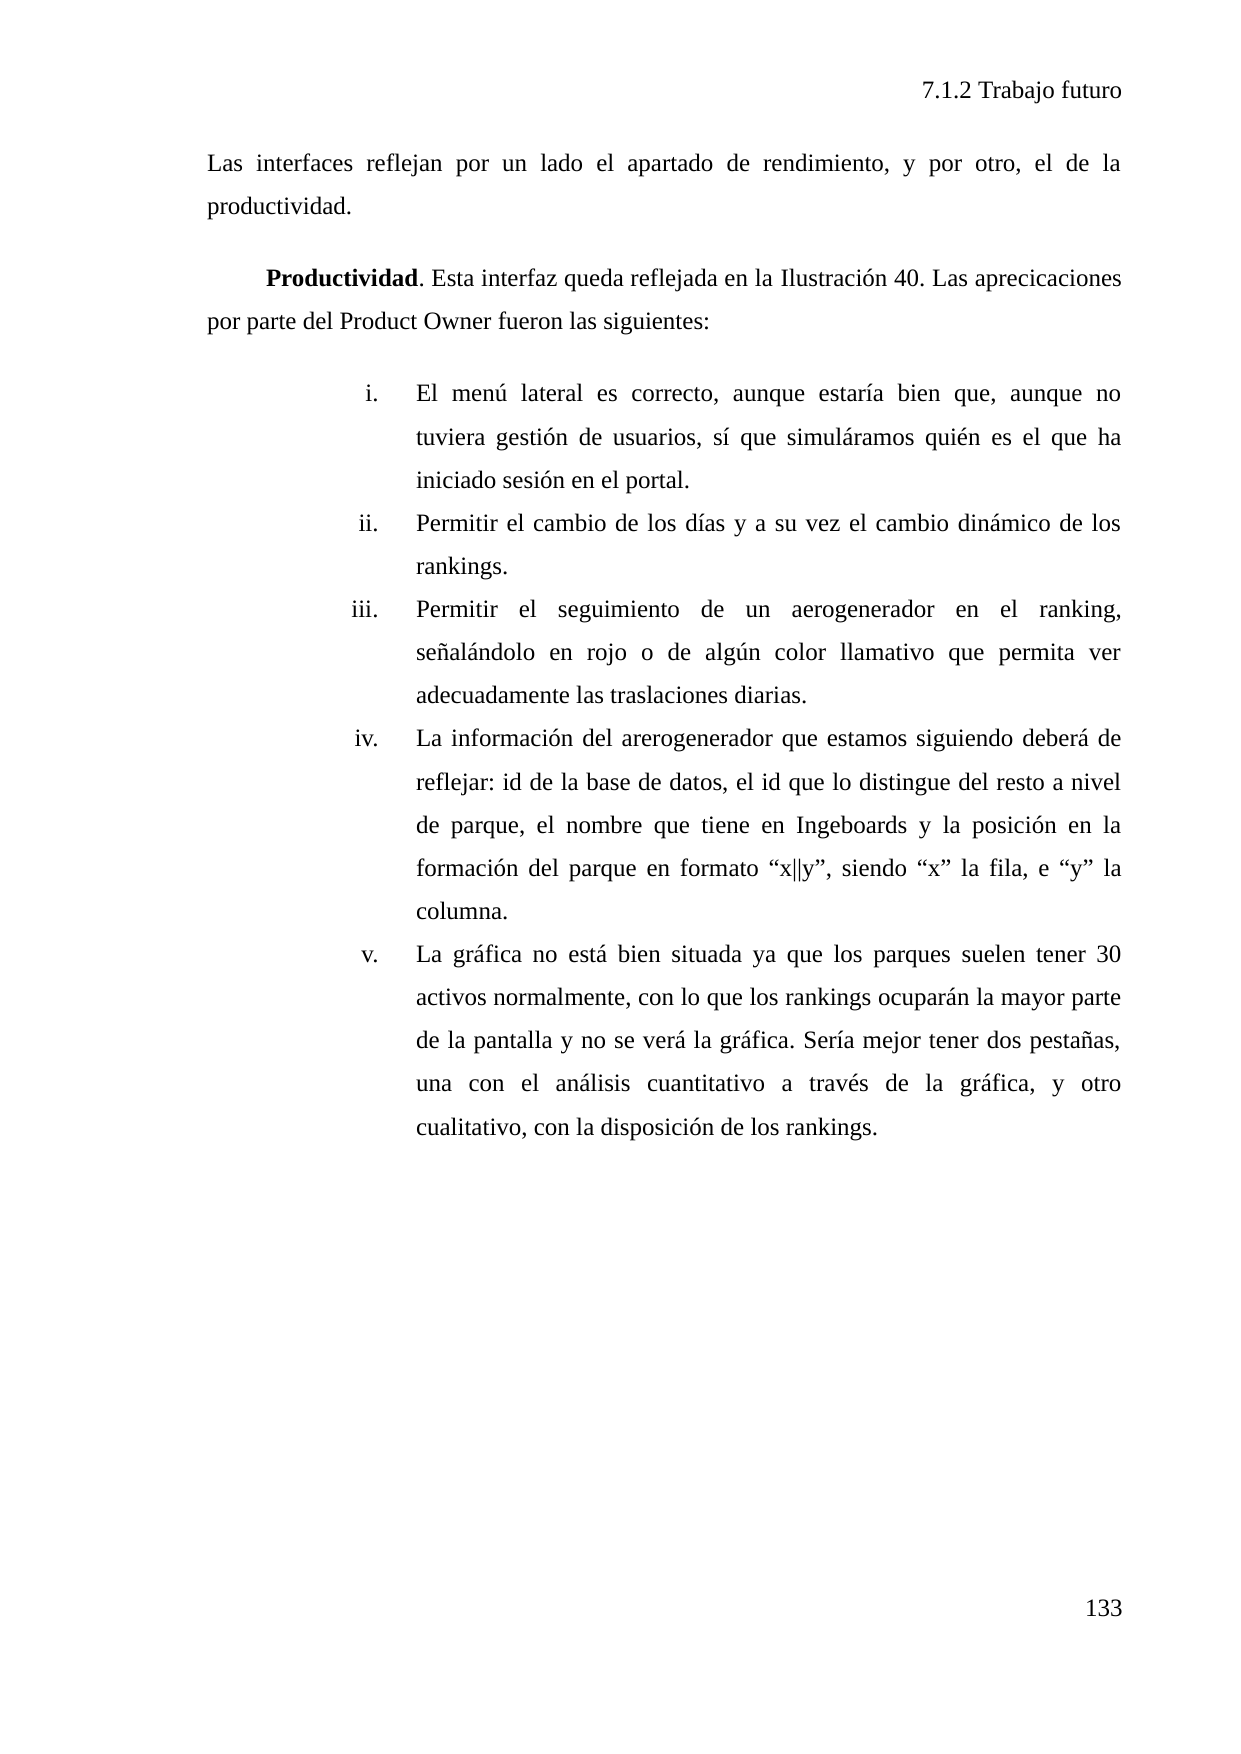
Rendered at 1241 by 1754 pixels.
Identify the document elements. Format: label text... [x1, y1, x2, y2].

list El menú lateral es correcto, aunque estaría bien que, aunque no tuviera gestión de usuarios, sí que simuláramos quién es el que ha iniciado sesión en el portal. [378, 378, 1122, 493]
list Permitir el cambio de los días y a su vez el cambio dinámico de los rankings. [378, 508, 1122, 580]
list La información del arerogenerador que estamos siguiendo deberá de reflejar: id de la base de datos, el id que lo distingue del resto a nivel de parque, el nombre que tiene en Ingeboards y la posición en la formación del parque en formato “x||y”, siendo “x” la fila, e “y” la columna. [378, 723, 1122, 925]
list La gráfica no está bien situada ya que los parques suelen tener 30 activos normalmente, con lo que los rankings ocuparán la mayor parte de la pantalla y no se verá la gráfica. Sería mejor tener dos pestañas, una con el análisis cuantitativo a través de la gráfica, y otro cualitativo, con la disposición de los rankings. [378, 939, 1122, 1140]
text Productividad. Esta interfaz queda reflejada en la Ilustración 40. Las aprecicaciones por parte del Product Owner fueron las siguientes: [207, 263, 1122, 335]
list Permitir el seguimiento de un aerogenerador en el ranking, señalándolo en rojo o de algún color llamativo que permita ver adecuadamente las traslaciones diarias. [378, 594, 1122, 709]
